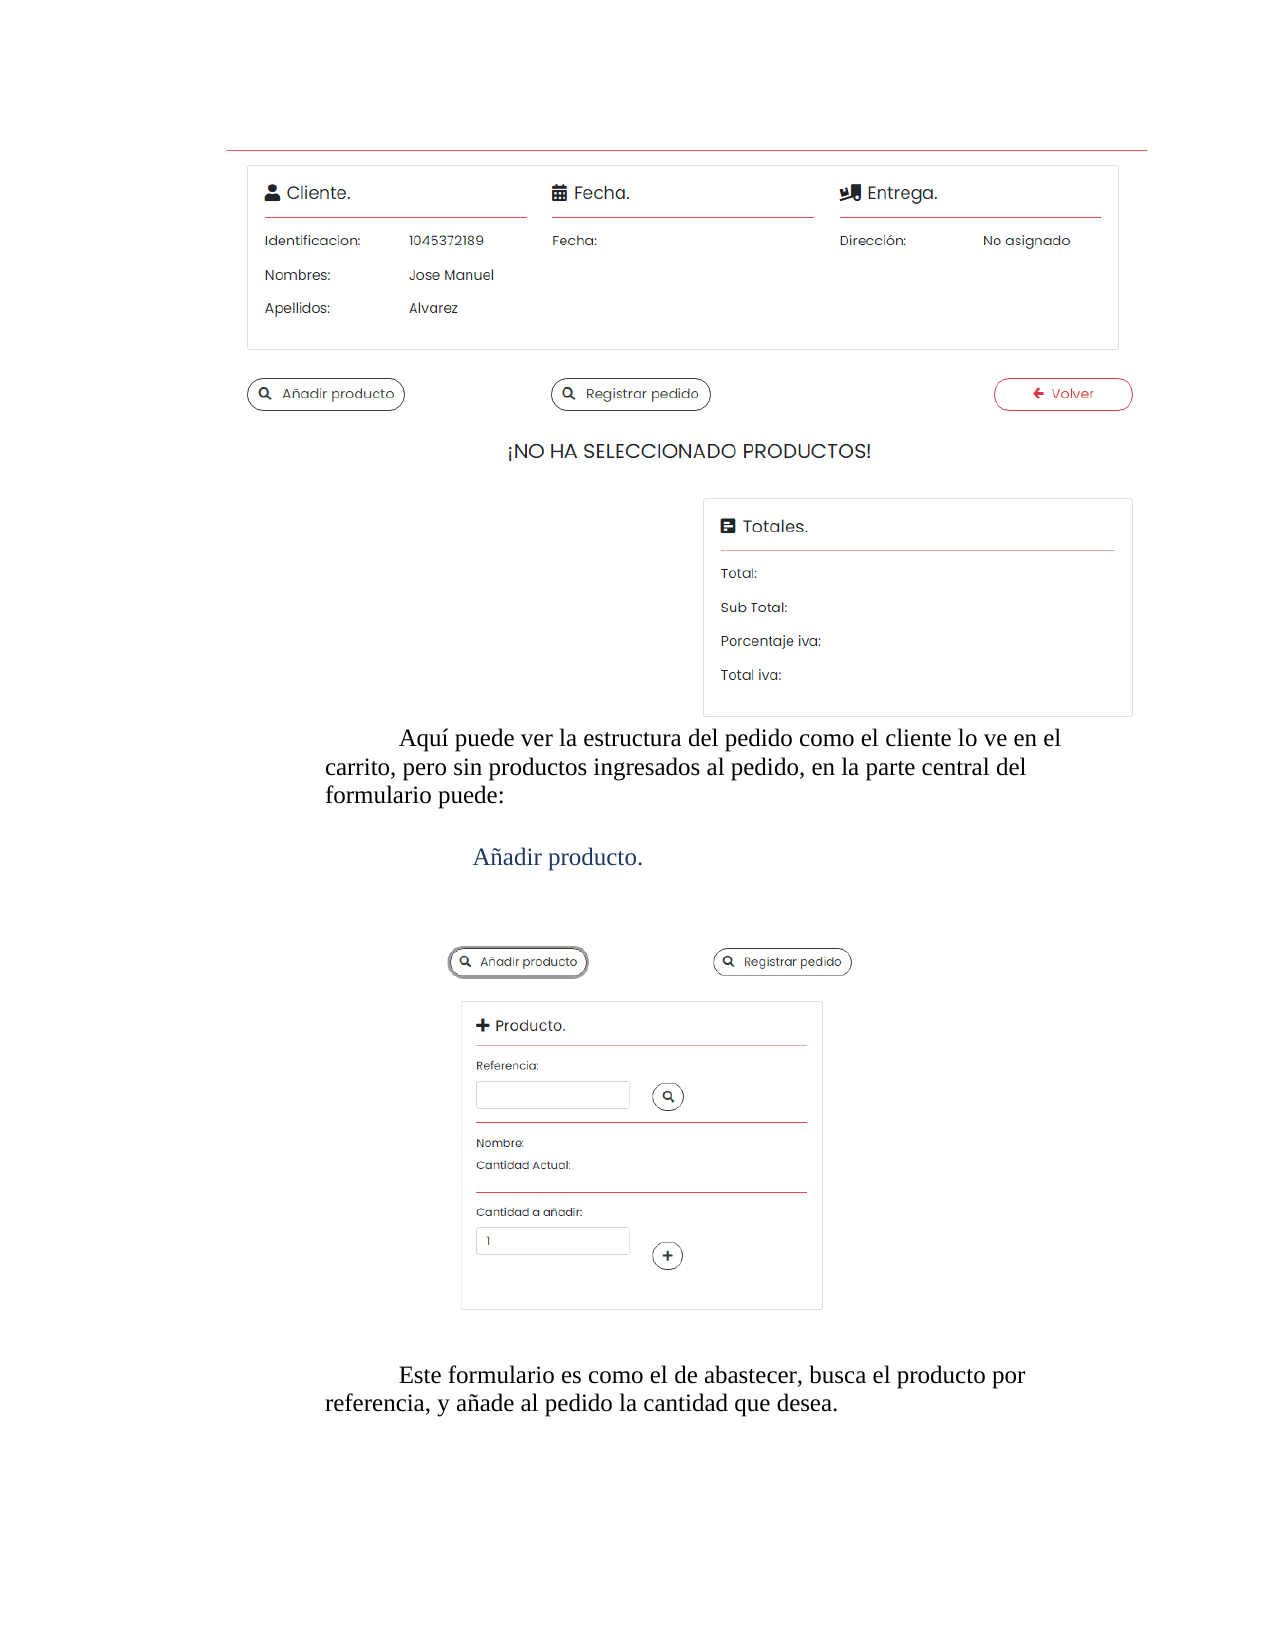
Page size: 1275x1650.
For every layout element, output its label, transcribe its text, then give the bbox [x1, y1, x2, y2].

subtitle Añadir producto. [177, 842, 1098, 871]
picture [434, 929, 1021, 1322]
picture [226, 147, 1148, 724]
text Este formulario es como el de abastecer, busca el producto por referencia, y añade al pedido la cantidad que desea. [325, 1360, 1098, 1417]
text Aquí puede ver la estructura del pedido como el cliente lo ve en el carrito, pero sin productos ingresados al pedido, en la parte central del formulario puede: [325, 724, 1098, 809]
